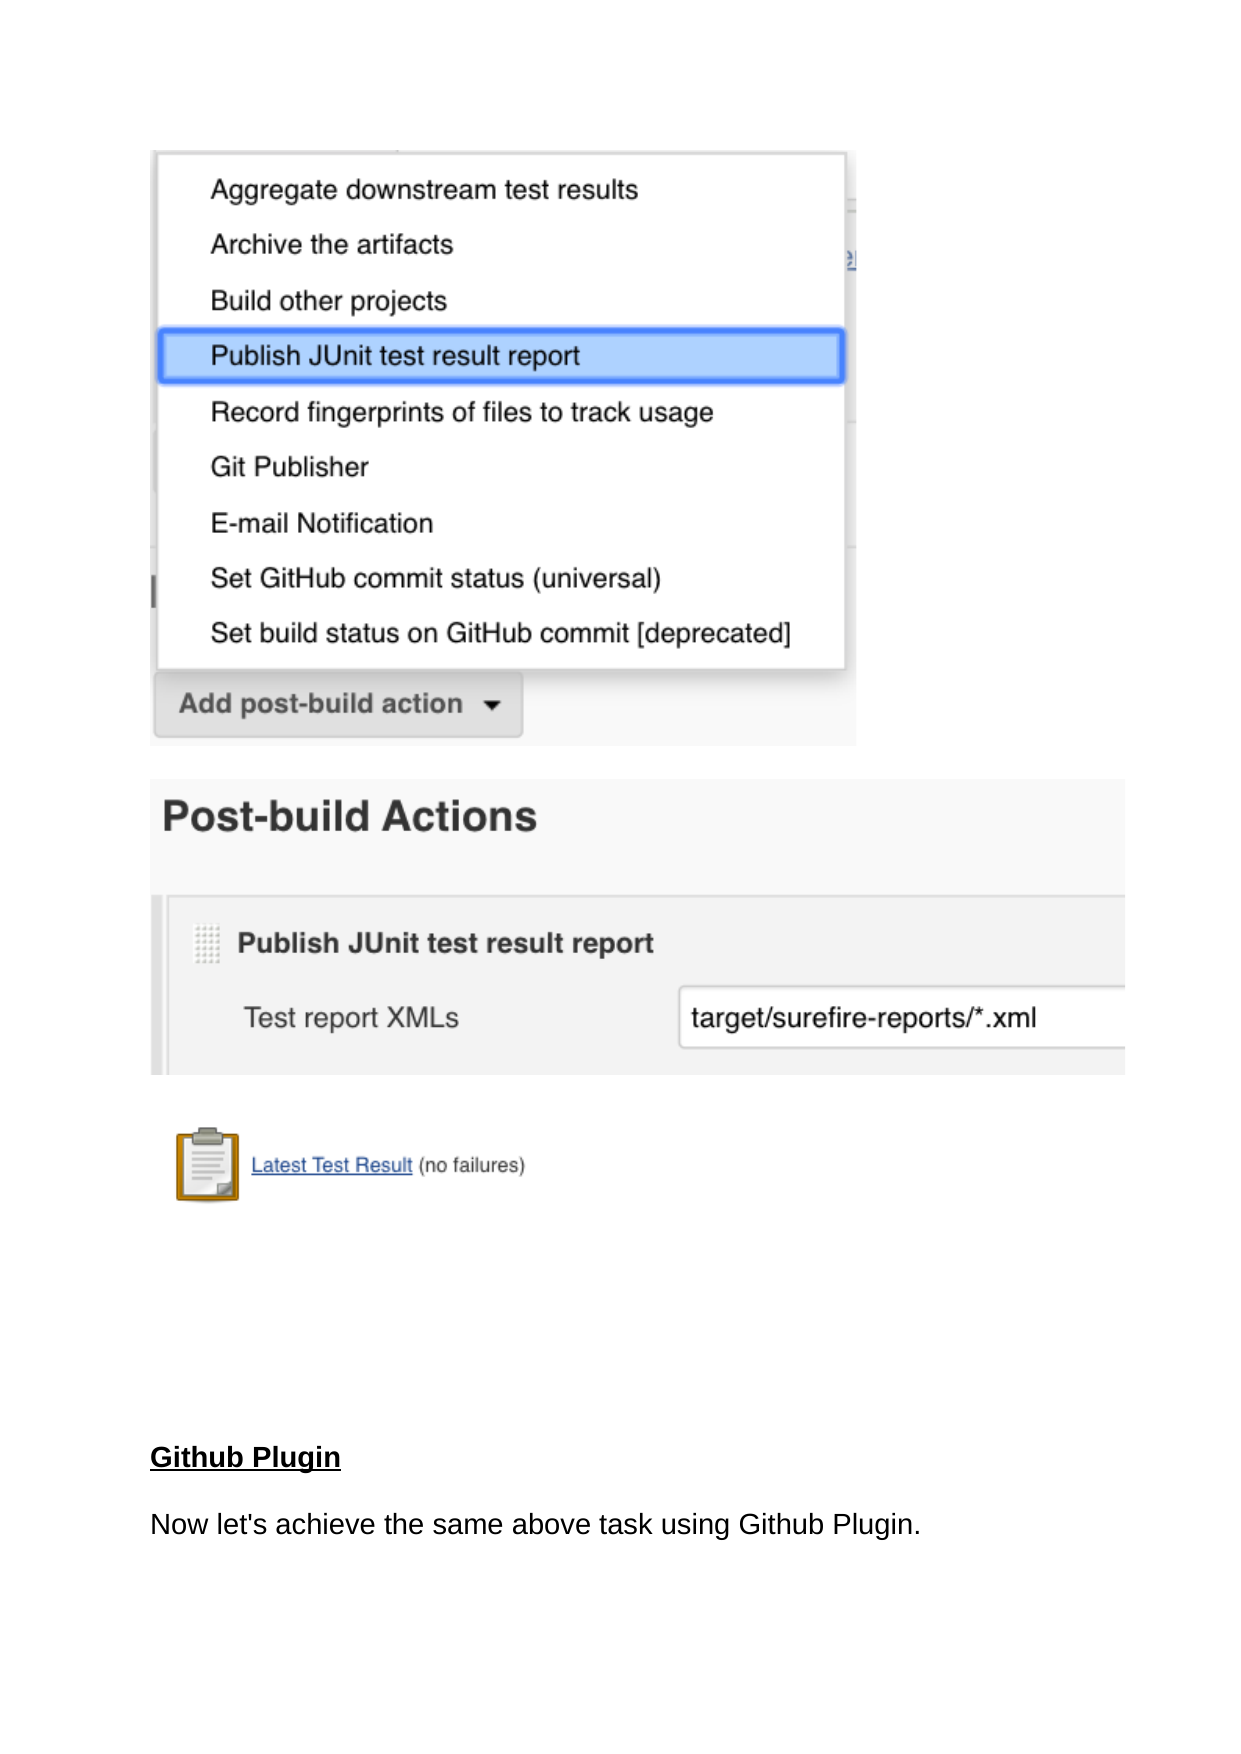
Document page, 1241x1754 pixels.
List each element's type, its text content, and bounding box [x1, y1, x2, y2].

picture [150, 150, 857, 746]
text Now let's achieve the same above task using Github Plugin. [150, 1507, 1090, 1541]
picture [150, 779, 1125, 1075]
text Github Plugin [150, 1440, 1090, 1473]
picture [150, 1107, 591, 1220]
